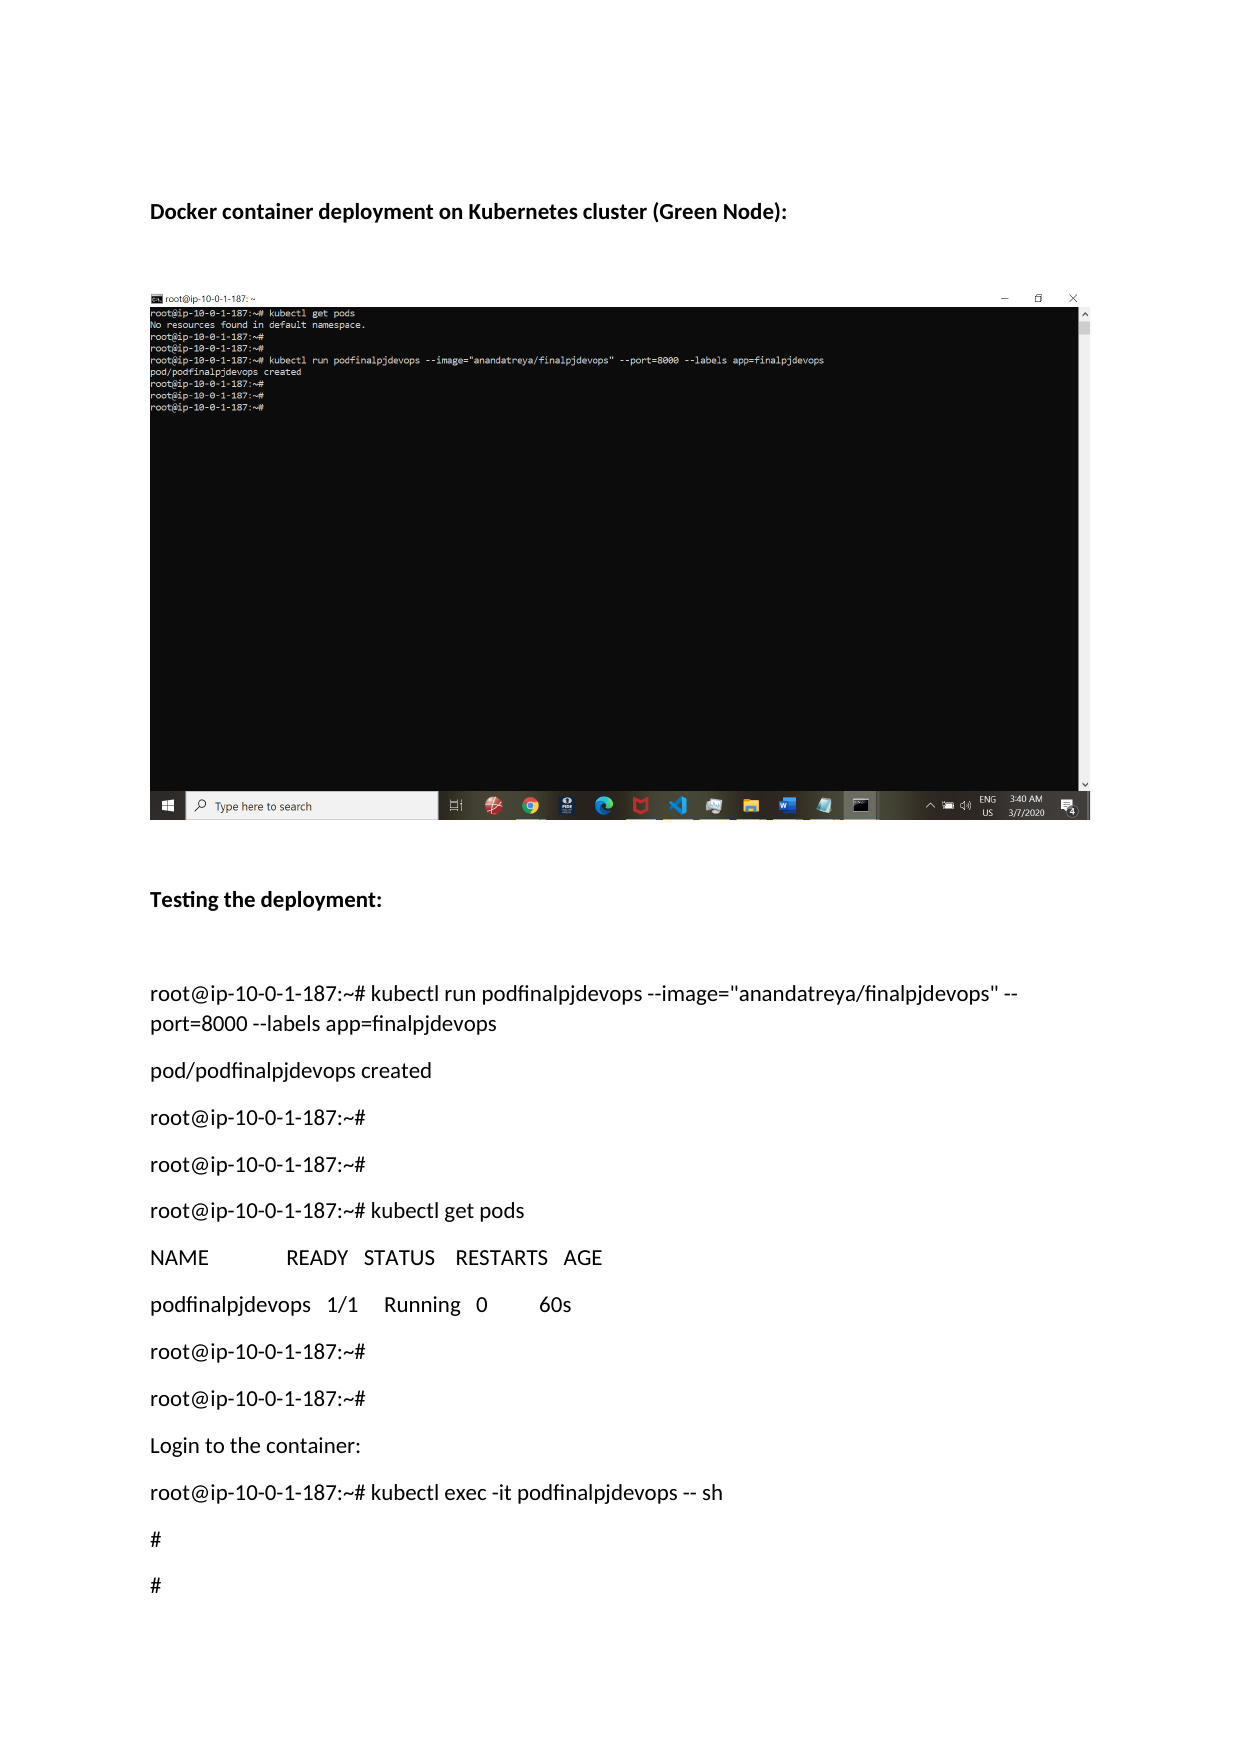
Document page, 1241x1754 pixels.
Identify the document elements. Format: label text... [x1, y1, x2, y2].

picture [150, 290, 1091, 820]
text podfinalpjdevops 1/1 Running 0 60s [150, 1290, 1090, 1318]
text Testing the deployment: [150, 885, 1090, 913]
text NAME READY STATUS RESTARTS AGE [150, 1243, 1090, 1272]
text root@ip-10-0-1-187:~# [150, 1337, 1090, 1365]
text root@ip-10-0-1-187:~# kubectl get pods [150, 1197, 1090, 1225]
text root@ip-10-0-1-187:~# [150, 1103, 1090, 1131]
text # [150, 1572, 1090, 1600]
text root@ip-10-0-1-187:~# kubectl run podfinalpjdevops --image="anandatreya/finalpjdevops" --port=8000 --labels app=finalpjdevops [150, 979, 1090, 1037]
text # [150, 1525, 1090, 1553]
text root@ip-10-0-1-187:~# [150, 1150, 1090, 1178]
text Docker container deployment on Kubernetes cluster (Green Node): [150, 197, 1090, 225]
text Login to the container: [150, 1431, 1090, 1459]
text root@ip-10-0-1-187:~# [150, 1384, 1090, 1412]
text pod/podfinalpjdevops created [150, 1056, 1090, 1084]
text root@ip-10-0-1-187:~# kubectl exec -it podfinalpjdevops -- sh [150, 1478, 1090, 1506]
